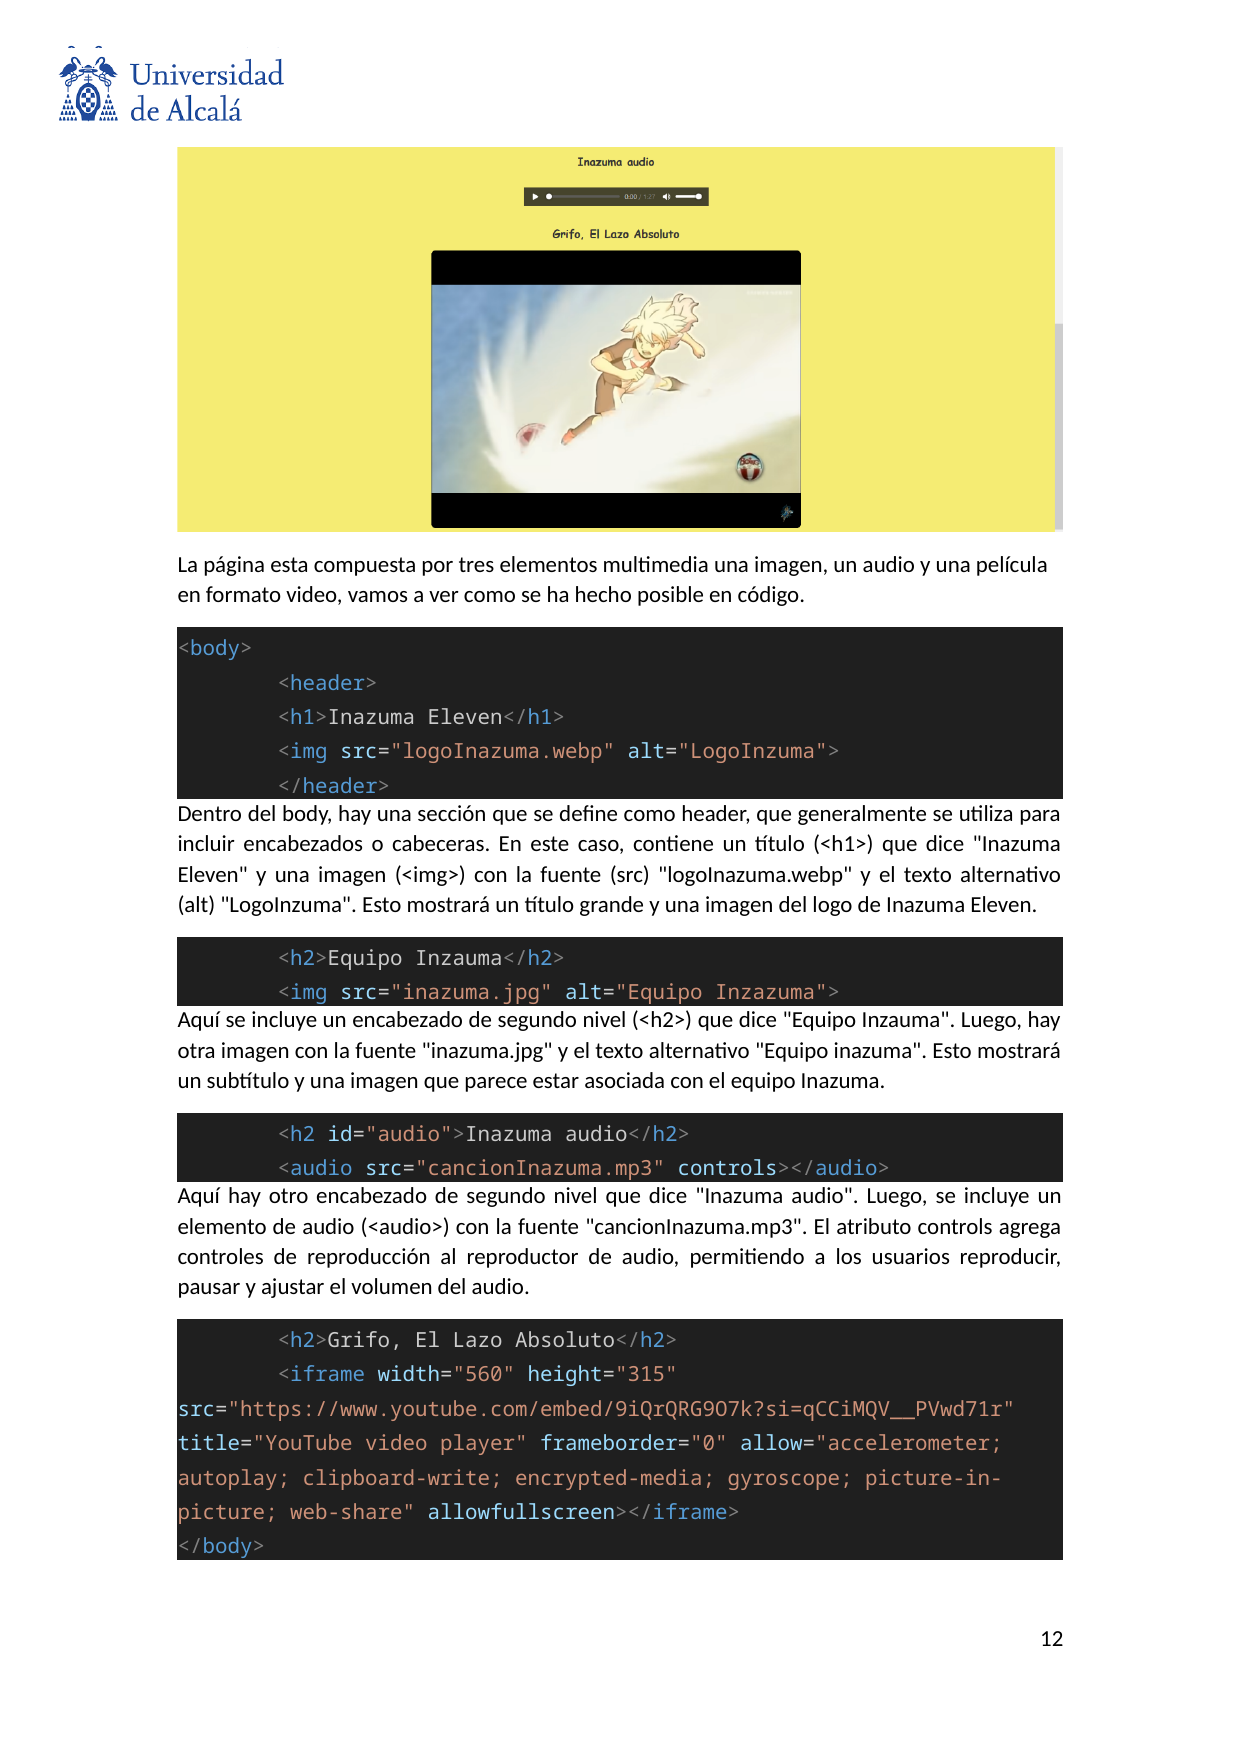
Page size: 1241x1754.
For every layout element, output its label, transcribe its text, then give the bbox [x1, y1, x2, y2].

text <h2 id="audio">Inazuma audio</h2> [177, 1113, 1063, 1147]
text <h2>Equipo Inzauma</h2> [177, 937, 1063, 971]
text <img src="logoInazuma.webp" alt="LogoInzuma"> [177, 731, 1063, 765]
text <h2>Grifo, El Lazo Absoluto</h2> [177, 1319, 1063, 1353]
text <iframe width="560" height="315" src="https://www.youtube.com/embed/9iQrQRG9O7k?si=qCCiMQV__PVwd71r" title="YouTube video player" frameborder="0" allow="accelerometer; autoplay; clipboard-write; encrypted-media; gyroscope; picture-in-picture; web-share" allowfullscreen></iframe> [177, 1353, 1063, 1525]
text </body> [177, 1525, 1063, 1560]
text <img src="inazuma.jpg" alt="Equipo Inzazuma"> [177, 971, 1063, 1006]
picture [48, 37, 291, 129]
text La página esta compuesta por tres elementos multimedia una imagen, un audio y una película en formato video, vamos a ver como se ha hecho posible en código. [177, 550, 1063, 609]
text <h1>Inazuma Eleven</h1> [177, 696, 1063, 731]
text <body> [177, 627, 1063, 662]
text <header> [177, 662, 1063, 696]
text <audio src="cancionInazuma.mp3" controls></audio> [177, 1147, 1063, 1182]
text Dentro del body, hay una sección que se define como header, que generalmente se utiliza para incluir encabezados o cabeceras. En este caso, contiene un título (<h1>) que dice "Inazuma Eleven" y una imagen (<img>) con la fuente (src) "logoInazuma.webp" y el texto alternativo (alt) "LogoInzuma". Esto mostrará un título grande y una imagen del logo de Inazuma Eleven. [177, 799, 1063, 918]
text Aquí se incluye un encabezado de segundo nivel (<h2>) que dice "Equipo Inzauma". Luego, hay otra imagen con la fuente "inazuma.jpg" y el texto alternativo "Equipo inazuma". Esto mostrará un subtítulo y una imagen que parece estar asociada con el equipo Inazuma. [177, 1006, 1063, 1094]
text </header> [177, 765, 1063, 799]
picture [177, 147, 1063, 532]
text Aquí hay otro encabezado de segundo nivel que dice "Inazuma audio". Luego, se incluye un elemento de audio (<audio>) con la fuente "cancionInazuma.mp3". El atributo controls agrega controles de reproducción al reproductor de audio, permitiendo a los usuarios reproducir, pausar y ajustar el volumen del audio. [177, 1182, 1063, 1300]
